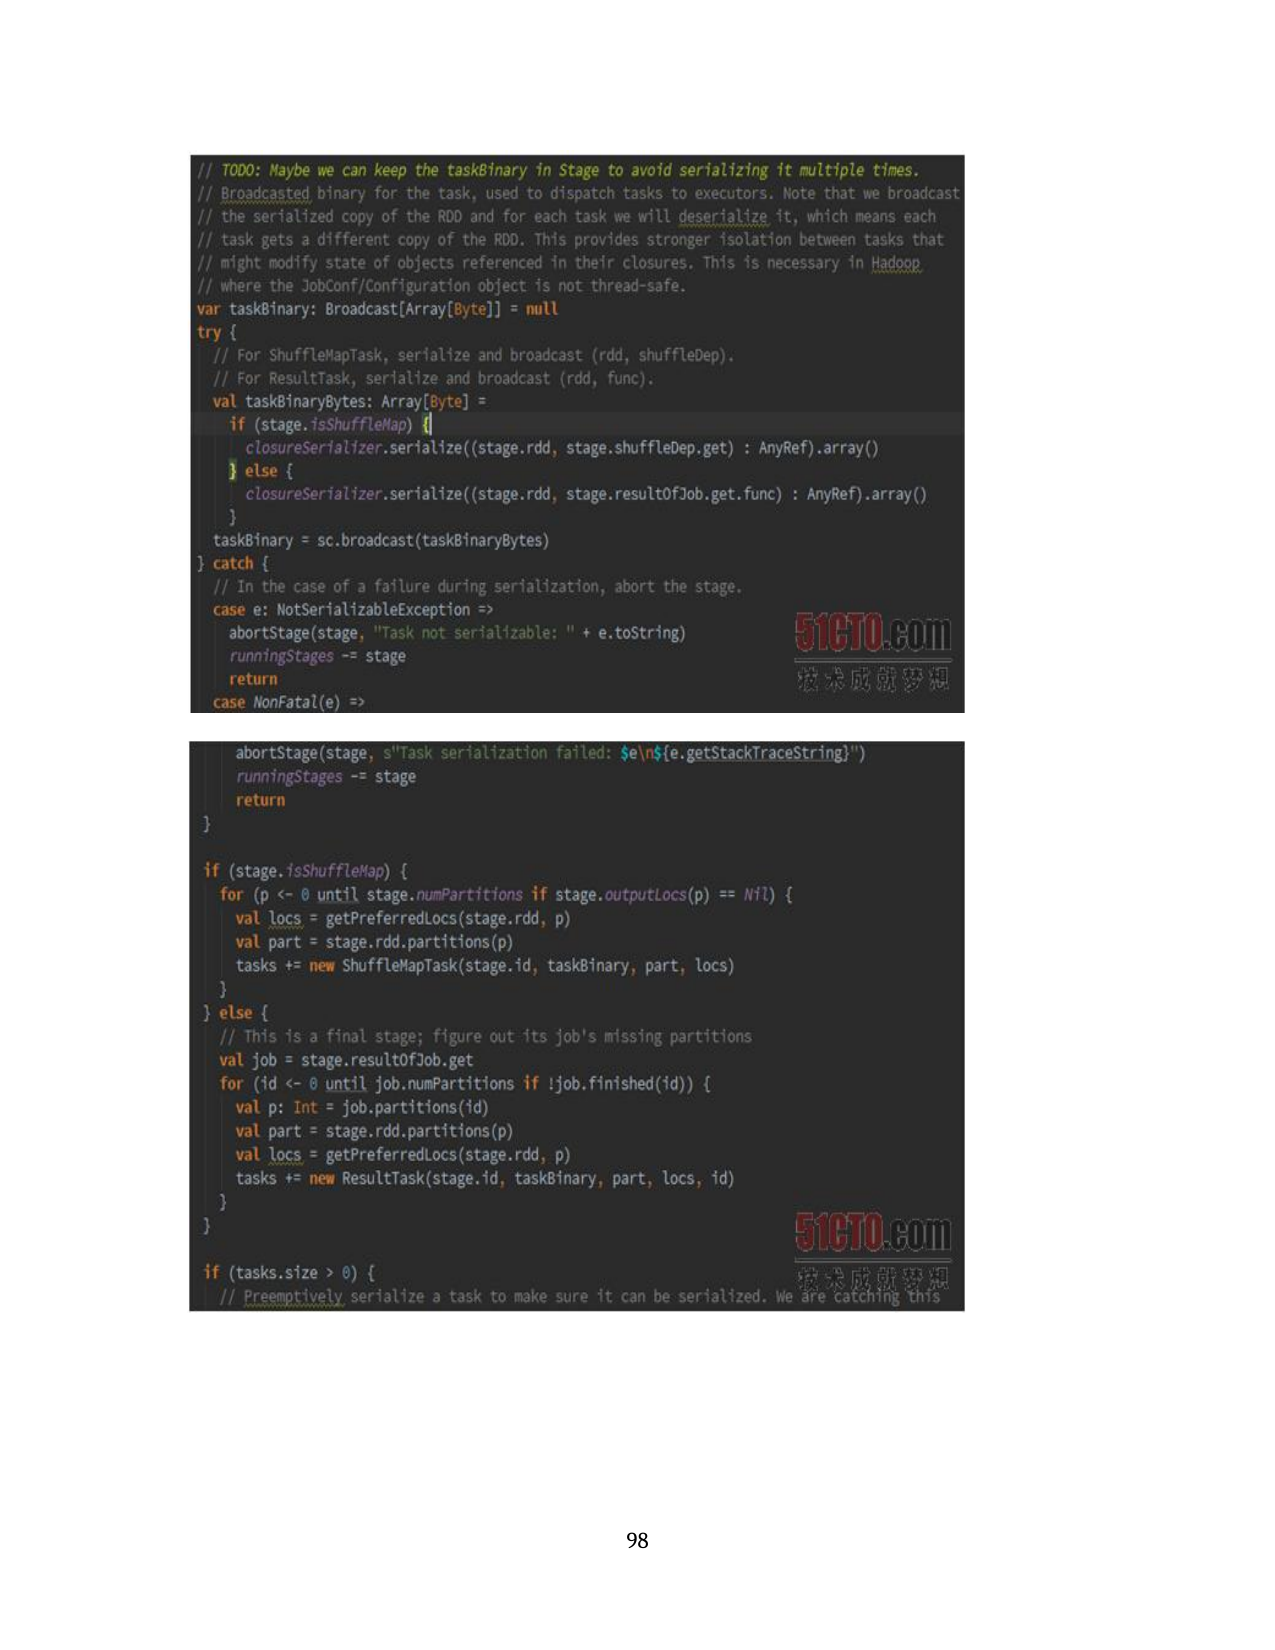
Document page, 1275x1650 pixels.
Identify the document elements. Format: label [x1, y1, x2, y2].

picture [187, 150, 966, 713]
picture [187, 740, 966, 1313]
